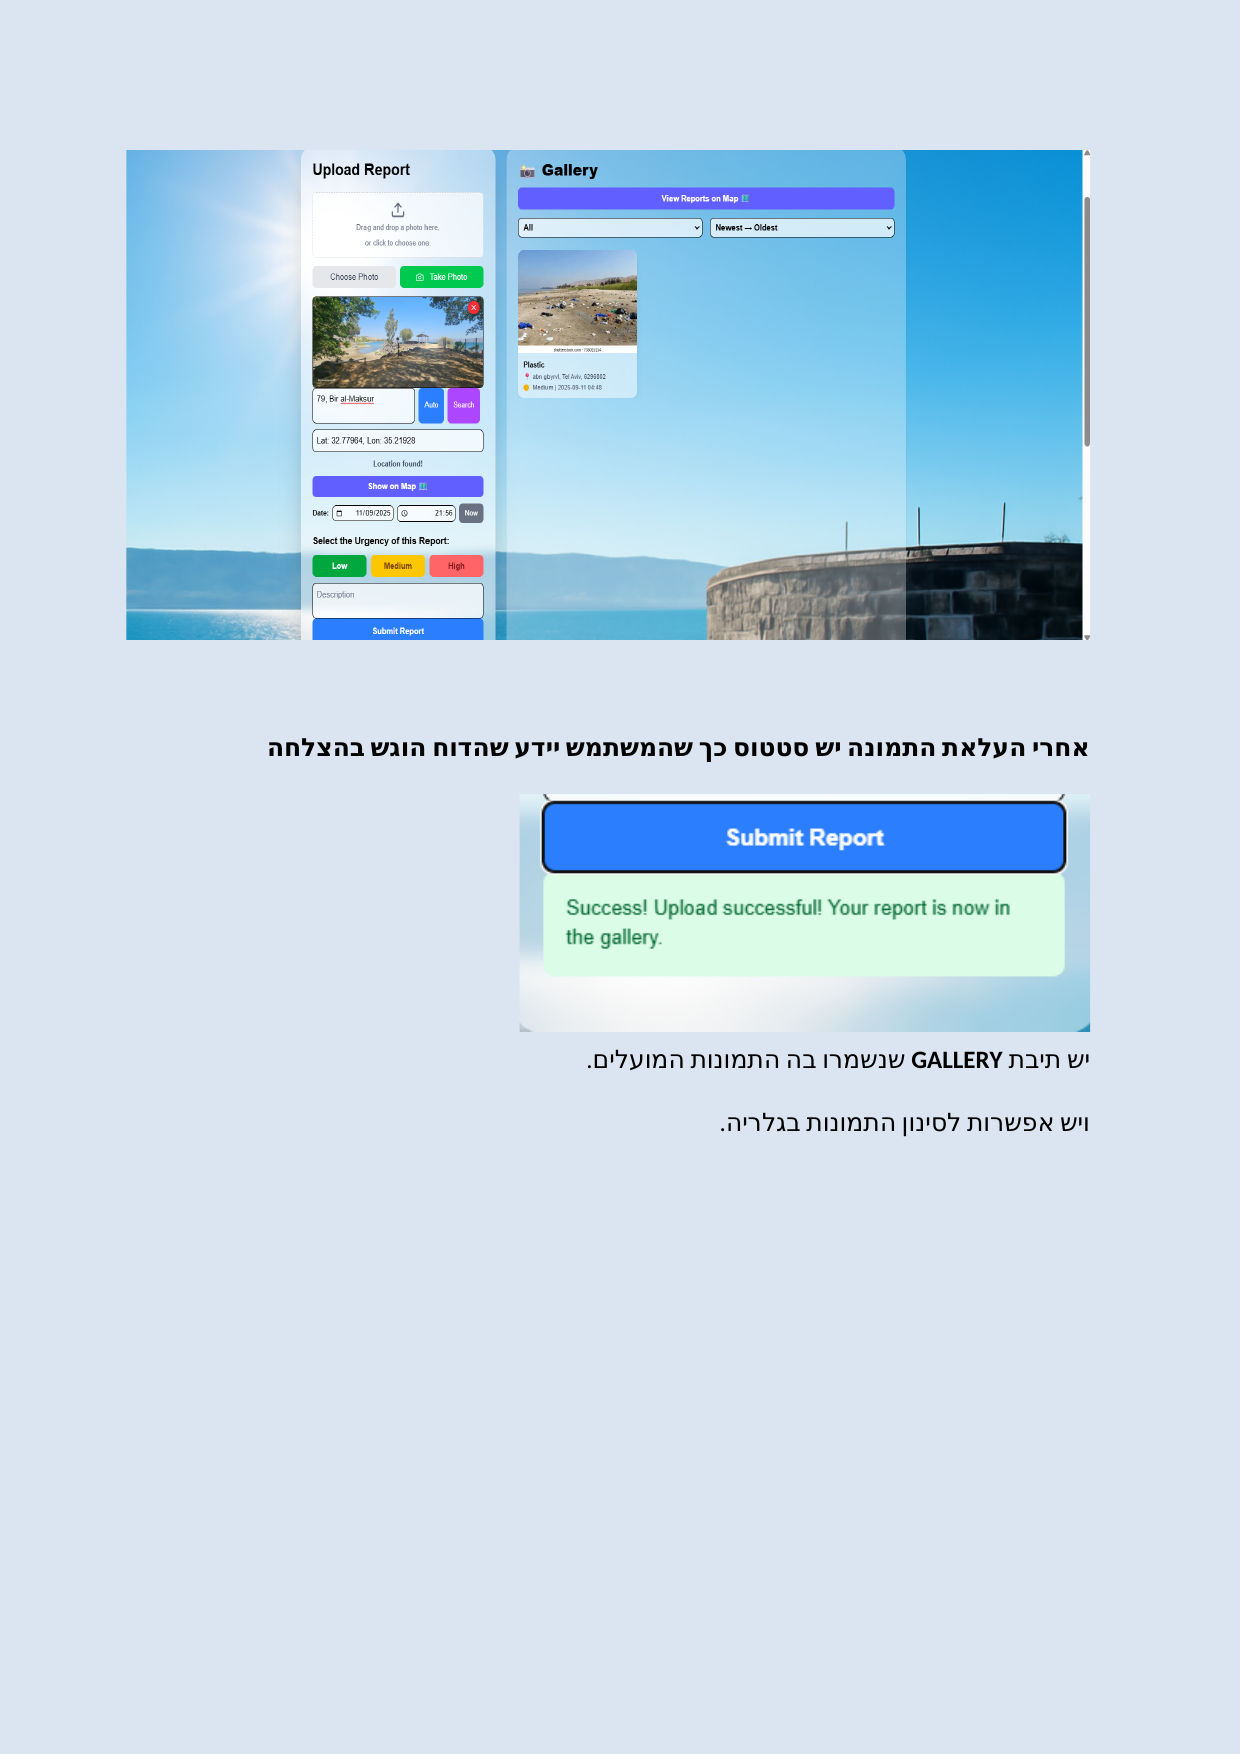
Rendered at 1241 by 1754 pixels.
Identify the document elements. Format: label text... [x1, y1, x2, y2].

text אחרי העלאת התמונה יש סטטוס כך שהמשתמש יידע שהדוח הוגש בהצלחה [150, 732, 1090, 762]
text יש תיבת GALLERY שנשמרו בה התמונות המועלים. [150, 1044, 1090, 1075]
text ויש אפשרות לסינון התמונות בגלריה. [150, 1107, 1090, 1137]
picture [519, 794, 1091, 1032]
picture [126, 150, 1091, 640]
